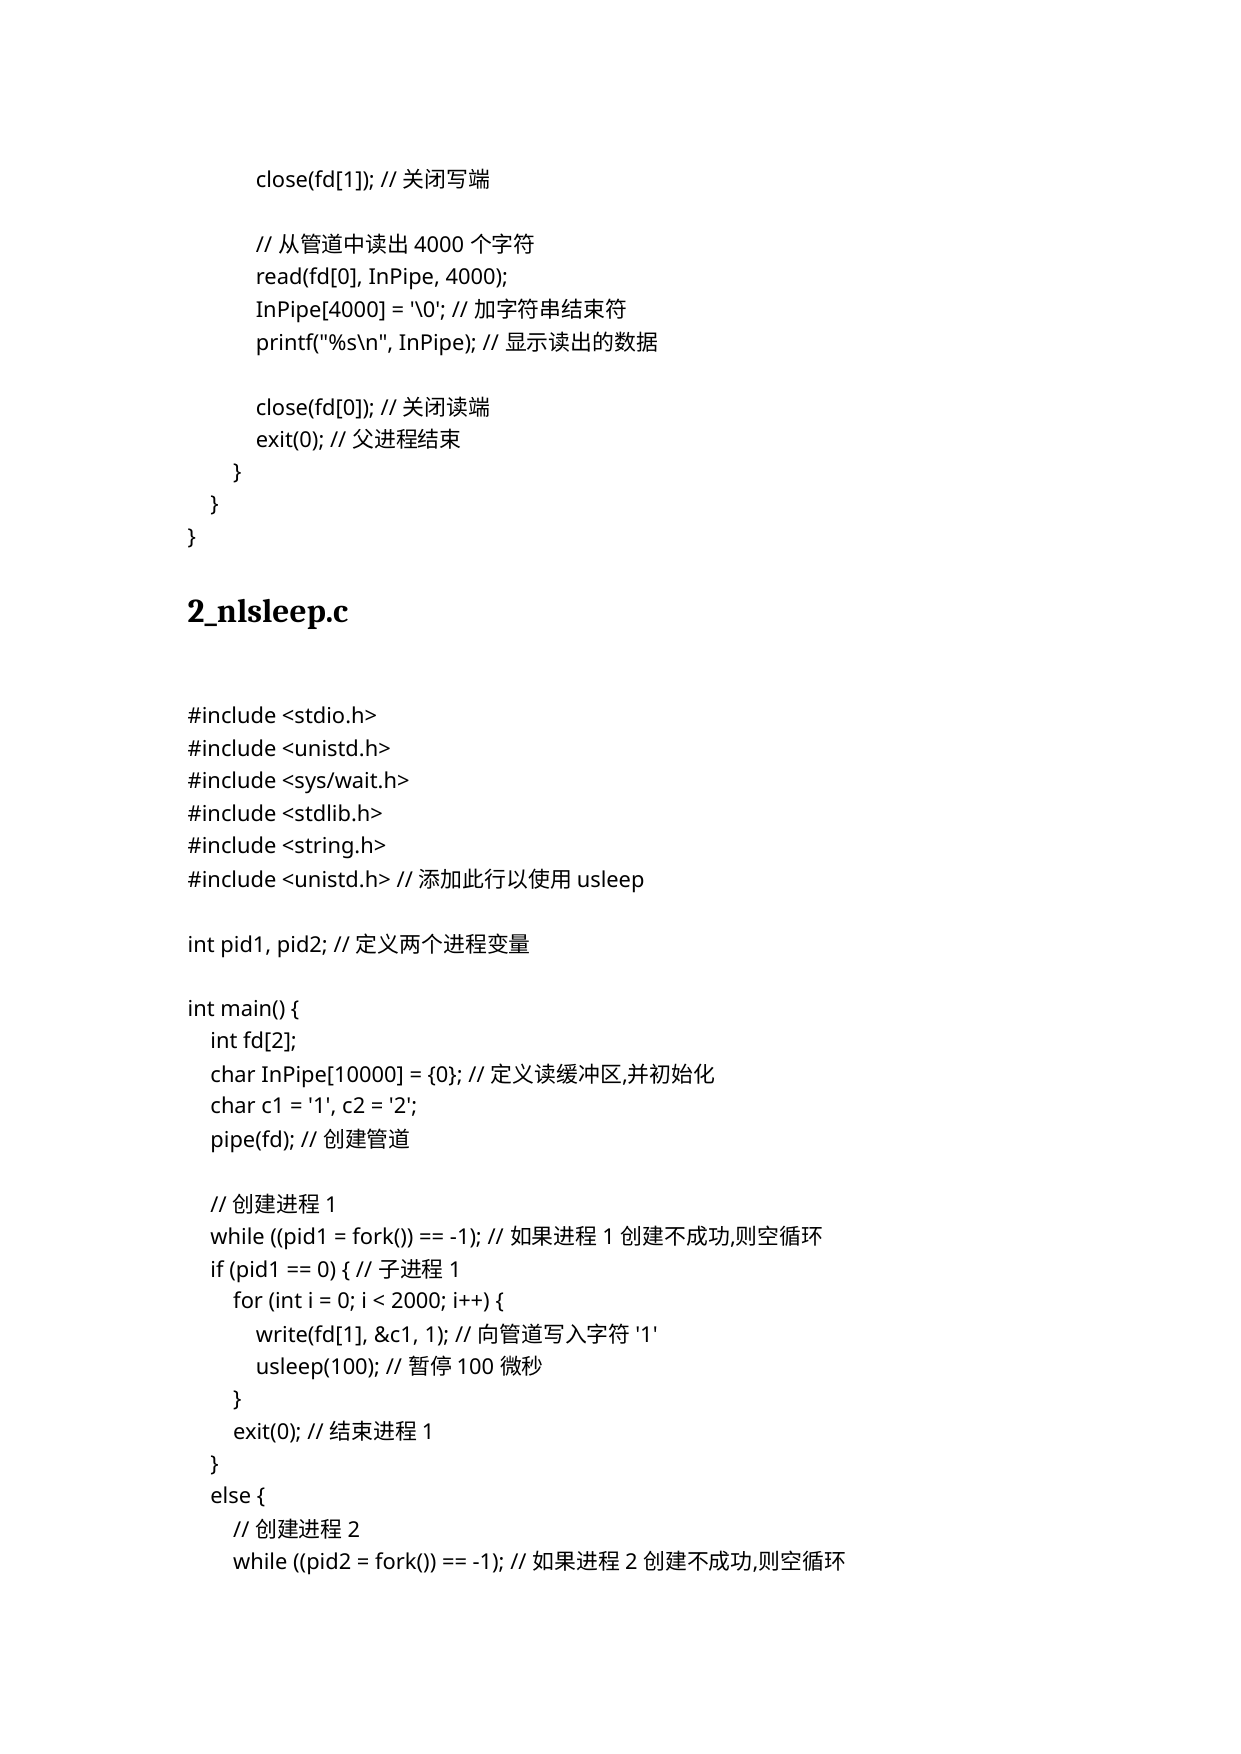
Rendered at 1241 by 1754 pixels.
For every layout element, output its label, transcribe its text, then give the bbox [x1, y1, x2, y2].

text #include <sys/wait.h> [187, 764, 1053, 797]
text #include <string.h> [187, 829, 1053, 862]
text usleep(100); // 暂停 100 微秒 [187, 1349, 1053, 1382]
text close(fd[0]); // 关闭读端 [187, 389, 1053, 422]
text while ((pid1 = fork()) == -1); // 如果进程 1 创建不成功,则空循环 [187, 1219, 1053, 1252]
text // 创建进程 2 [187, 1512, 1053, 1544]
text exit(0); // 结束进程 1 [187, 1414, 1053, 1447]
text } [187, 487, 1053, 519]
text } [187, 1447, 1053, 1479]
text while ((pid2 = fork()) == -1); // 如果进程 2 创建不成功,则空循环 [187, 1544, 1053, 1577]
text close(fd[1]); // 关闭写端 [187, 162, 1053, 194]
text pipe(fd); // 创建管道 [187, 1122, 1053, 1154]
text InPipe[4000] = '\0'; // 加字符串结束符 [187, 292, 1053, 324]
text } [187, 519, 1053, 552]
text #include <unistd.h> [187, 732, 1053, 764]
text #include <unistd.h> // 添加此行以使用 usleep [187, 862, 1053, 894]
text for (int i = 0; i < 2000; i++) { [187, 1284, 1053, 1317]
text // 从管道中读出 4000 个字符 [187, 227, 1053, 259]
text write(fd[1], &c1, 1); // 向管道写入字符 '1' [187, 1317, 1053, 1349]
text } [187, 454, 1053, 487]
text int pid1, pid2; // 定义两个进程变量 [187, 927, 1053, 959]
subtitle 2_nlsleep.c [187, 579, 1053, 644]
text exit(0); // 父进程结束 [187, 422, 1053, 454]
text } [187, 1382, 1053, 1414]
text read(fd[0], InPipe, 4000); [187, 259, 1053, 292]
text if (pid1 == 0) { // 子进程 1 [187, 1252, 1053, 1284]
text // 创建进程 1 [187, 1187, 1053, 1219]
text char InPipe[10000] = {0}; // 定义读缓冲区,并初始化 [187, 1057, 1053, 1089]
text else { [187, 1479, 1053, 1512]
text #include <stdlib.h> [187, 797, 1053, 829]
text int main() { [187, 992, 1053, 1024]
text int fd[2]; [187, 1024, 1053, 1057]
text printf("%s\n", InPipe); // 显示读出的数据 [187, 324, 1053, 357]
text #include <stdio.h> [187, 699, 1053, 732]
text char c1 = '1', c2 = '2'; [187, 1089, 1053, 1122]
